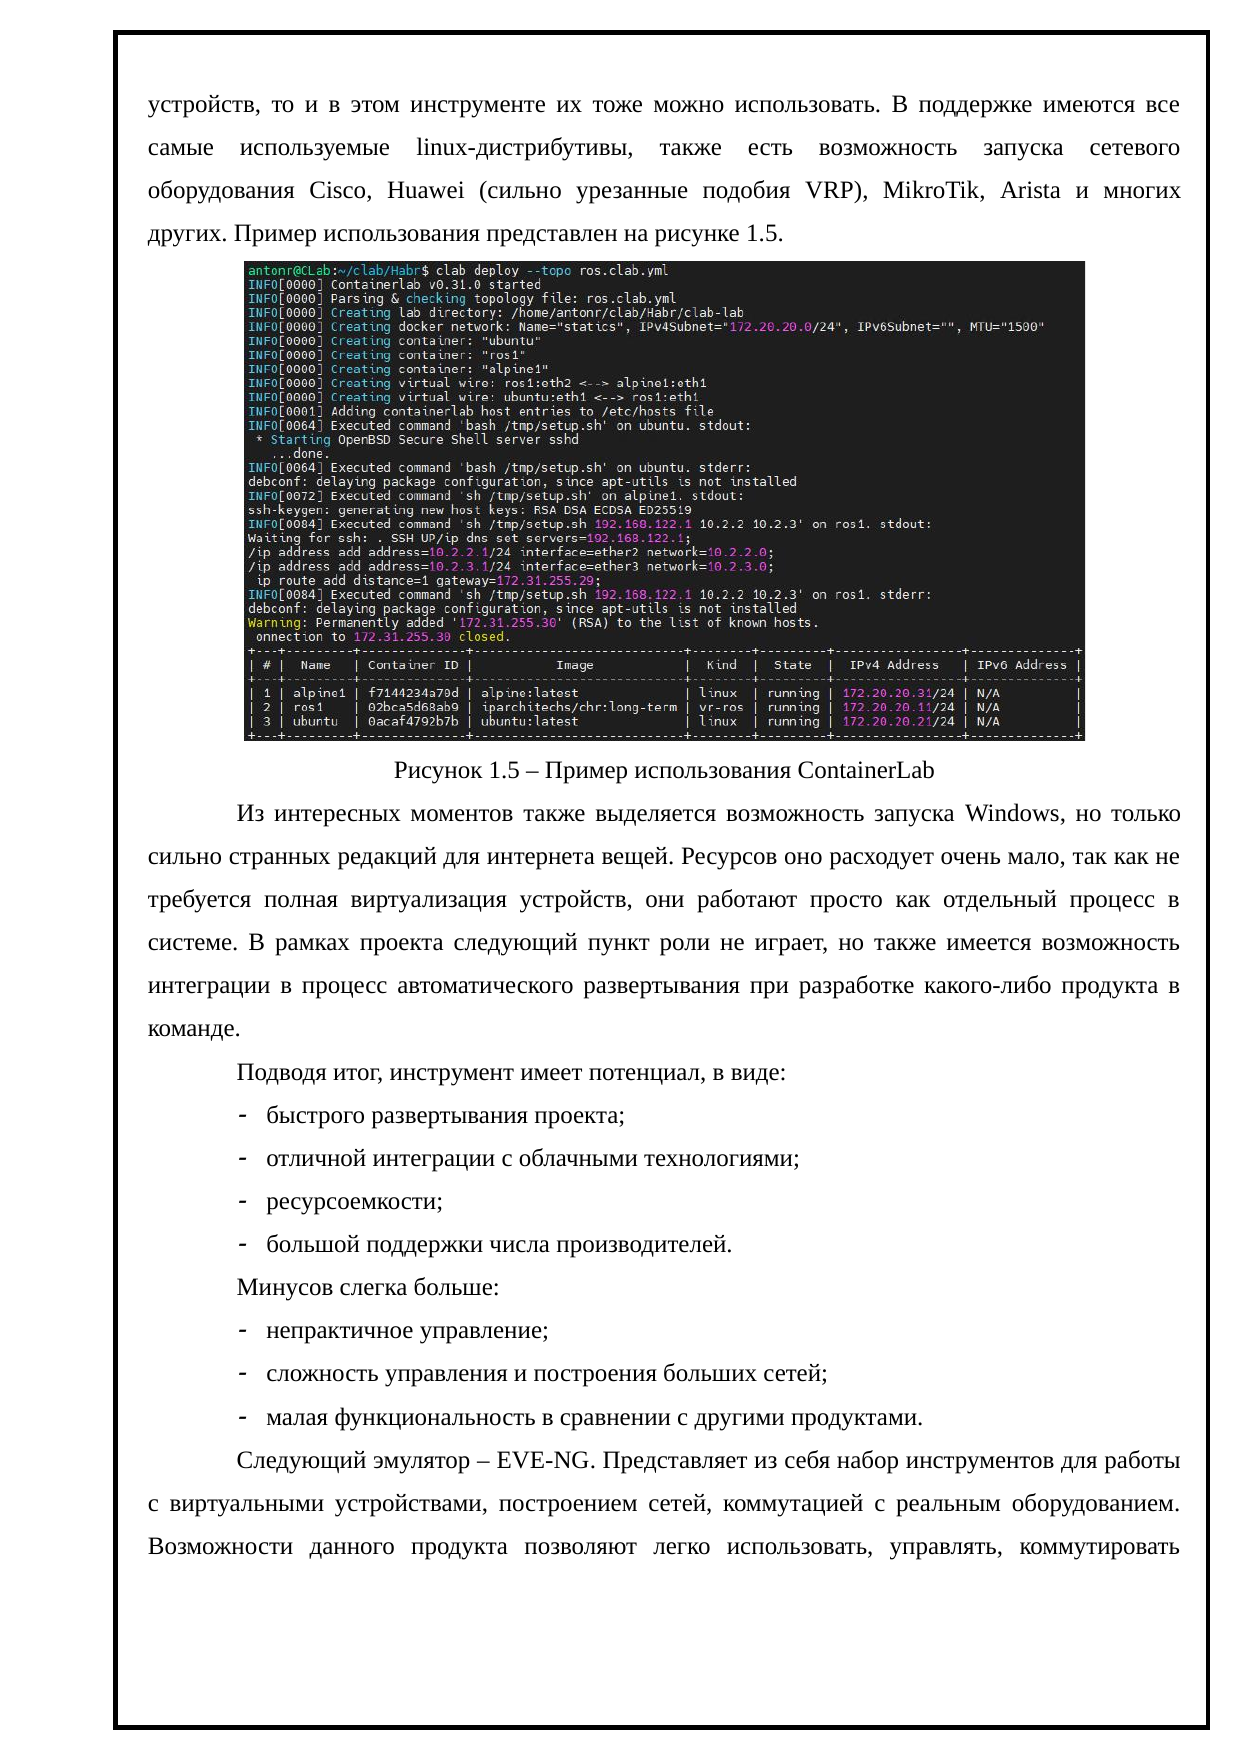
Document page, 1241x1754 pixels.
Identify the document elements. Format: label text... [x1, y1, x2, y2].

list отличной интеграции с облачными технологиями; [148, 1143, 1181, 1172]
list малая функциональность в сравнении с другими продуктами. [148, 1402, 1181, 1430]
text Рисунок 1.5 – Пример использования ContainerLab [148, 755, 1181, 783]
list ресурсоемкости; [148, 1186, 1181, 1215]
list быстрого развертывания проекта; [148, 1100, 1181, 1128]
text Подводя итог, инструмент имеет потенциал, в виде: [148, 1057, 1181, 1085]
list большой поддержки числа производителей. [148, 1229, 1181, 1258]
list сложность управления и построения больших сетей; [148, 1358, 1181, 1387]
text Минусов слегка больше: [148, 1272, 1181, 1301]
picture [243, 261, 1086, 741]
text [148, 1445, 1181, 1560]
list непрактичное управление; [148, 1315, 1181, 1344]
text Из интересных моментов также выделяется возможность запуска Windows, но только сильно странных редакций для интернета вещей. Ресурсов оно расходует очень мало, так как не требуется полная виртуализация устройств, они работают просто как отдельный процесс в системе. В рамках проекта следующий пункт роли не играет, но также имеется возможность интеграции в процесс автоматического развертывания при разработке какого-либо продукта в команде. [148, 798, 1181, 1042]
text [148, 89, 1181, 247]
